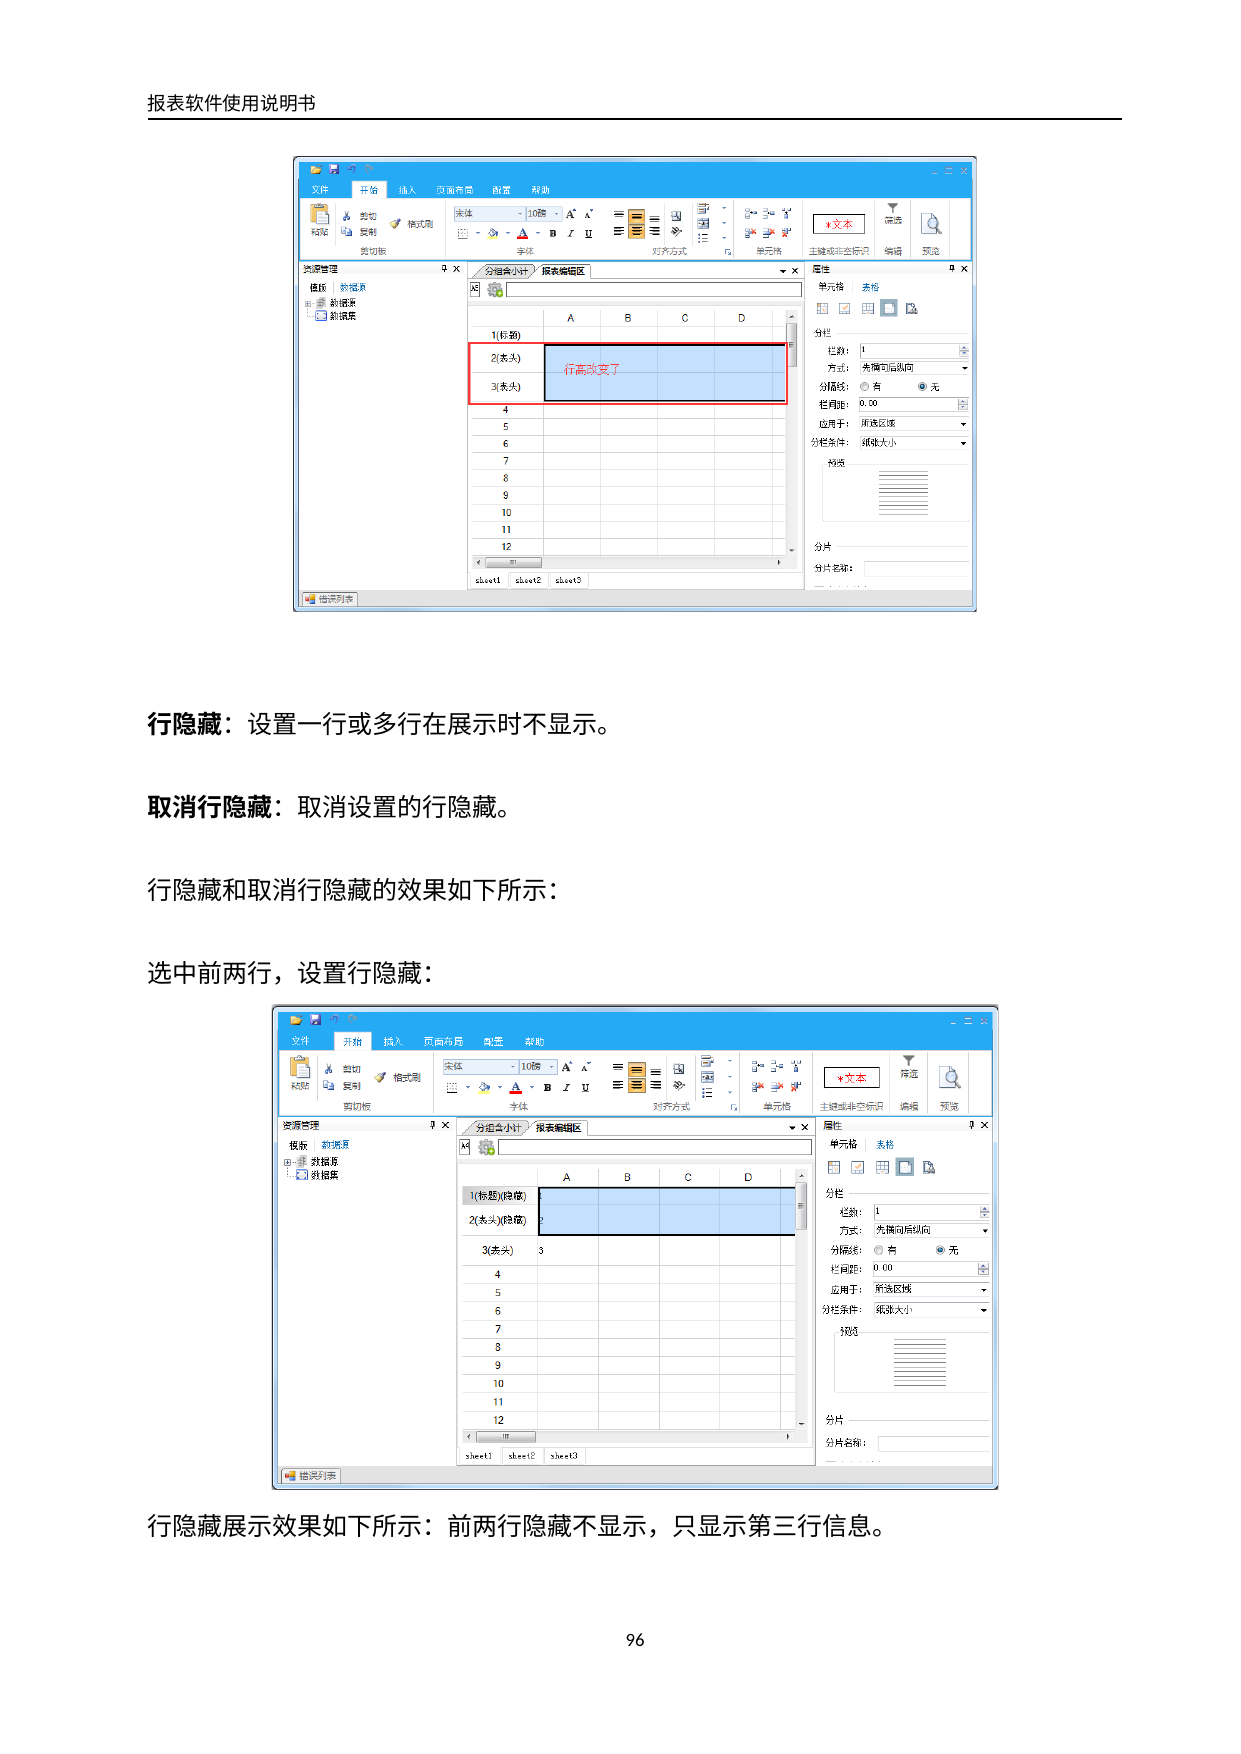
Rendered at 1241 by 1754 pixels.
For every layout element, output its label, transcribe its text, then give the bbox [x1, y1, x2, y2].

text 行隐藏和取消行隐藏的效果如下所示： [148, 856, 1122, 921]
text 选中前两行，设置行隐藏： [148, 939, 1122, 1004]
picture [271, 1004, 999, 1490]
text 取消行隐藏：取消设置的行隐藏。 [148, 773, 1122, 838]
text 行隐藏：设置一行或多行在展示时不显示。 [148, 690, 1122, 755]
text 行隐藏展示效果如下所示：前两行隐藏不显示，只显示第三行信息。 [148, 1492, 1122, 1557]
picture [293, 156, 977, 612]
